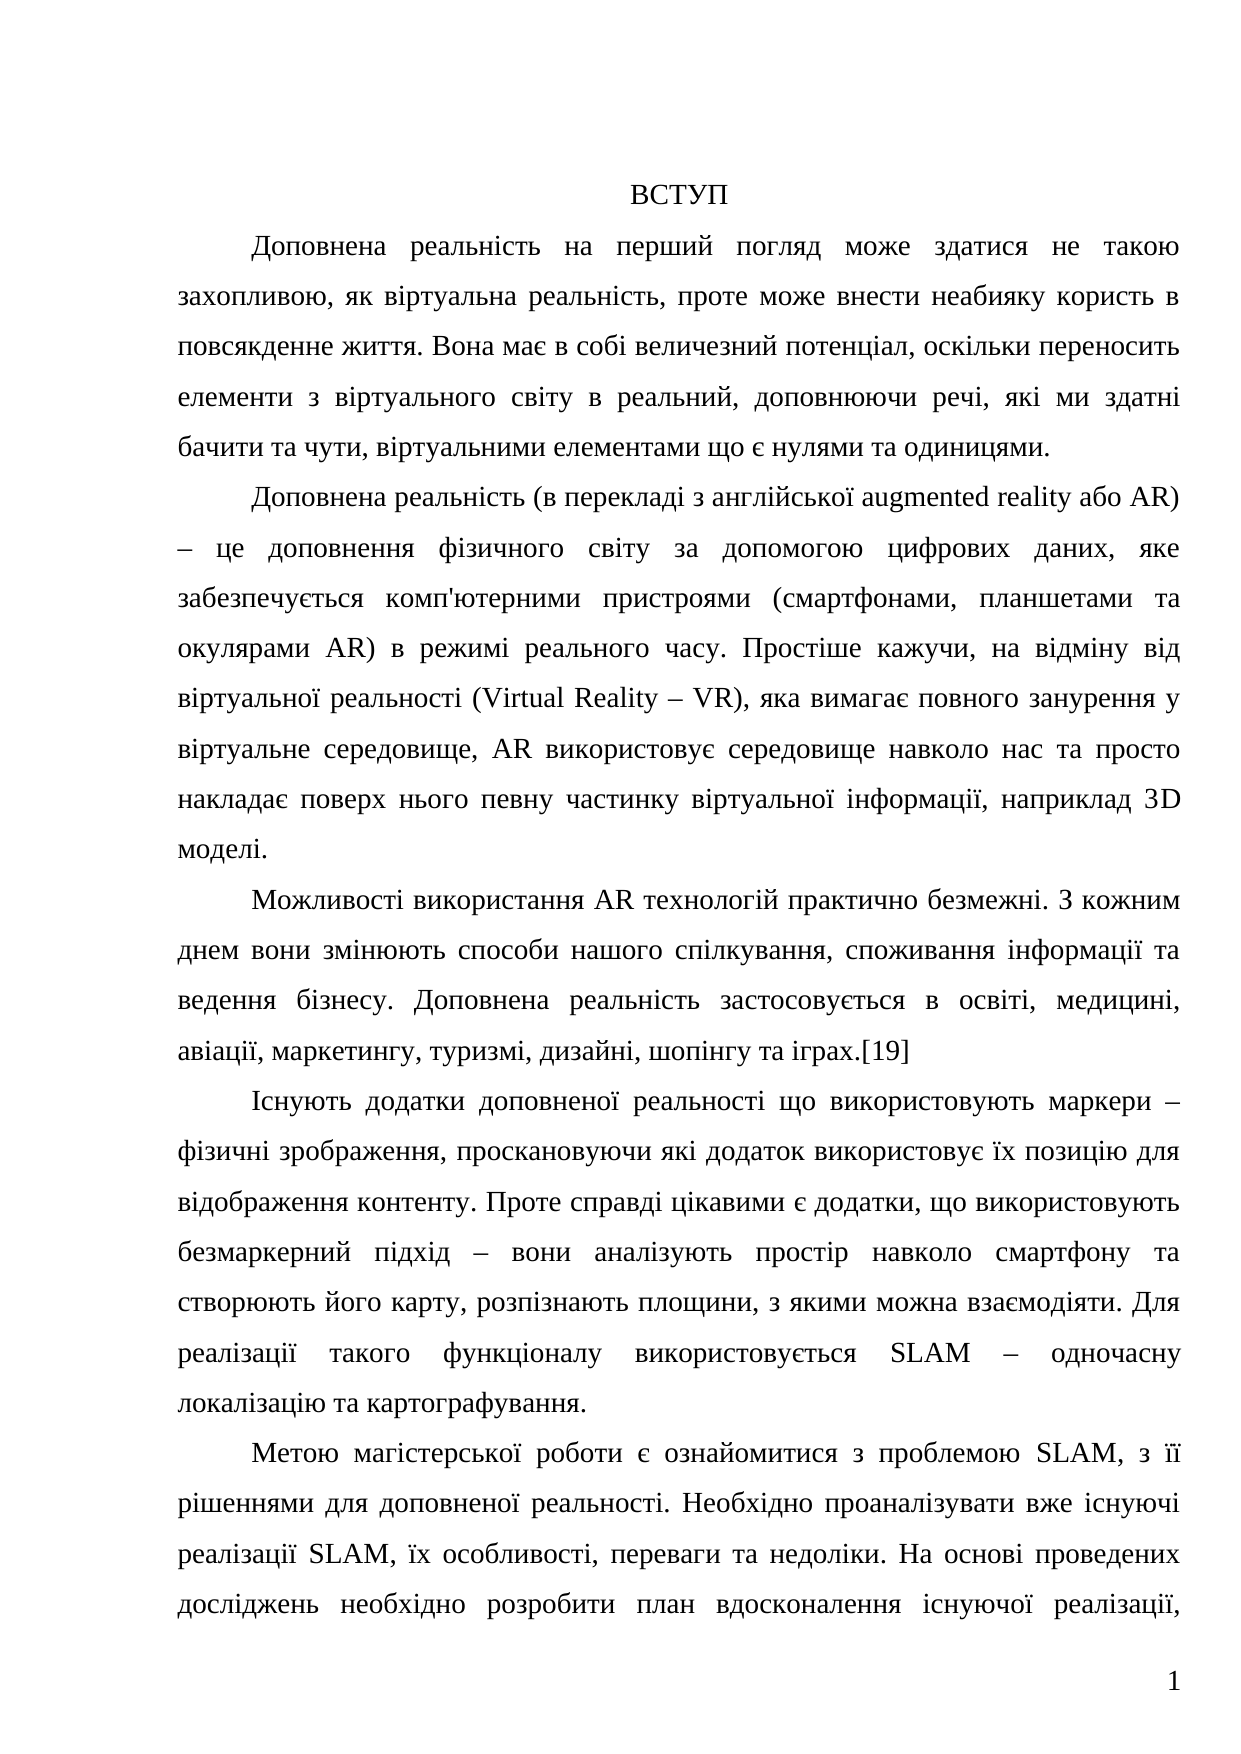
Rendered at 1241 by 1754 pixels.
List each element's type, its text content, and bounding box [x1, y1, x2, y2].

text Доповнена реальність (в перекладі з англійської augmented reality або AR) – це доповнення фізичного світу за допомогою цифрових даних, яке забезпечується комп'ютерними пристроями (смартфонами, планшетами та окулярами AR) в режимі реального часу. Простіше кажучи, на відміну від віртуальної реальності (Virtual Reality – VR), яка вимагає повного занурення у віртуальне середовище, AR використовує середовище навколо нас та просто накладає поверх нього певну частинку віртуальної інформації, наприклад 3D моделі. [177, 479, 1181, 865]
text Доповнена реальність на перший погляд може здатися не такою захопливою, як віртуальна реальність, проте може внести неабияку користь в повсякденне життя. Вона має в собі величезний потенціал, оскільки переносить елементи з віртуального світу в реальний, доповнюючи речі, які ми здатні бачити та чути, віртуальними елементами що є нулями та одиницями. [177, 228, 1181, 463]
text Існують додатки доповненої реальності що використовують маркери – фізичні зрображення, проскановуючи які додаток використовує їх позицію для відображення контенту. Проте справді цікавими є додатки, що використовують безмаркерний підхід – вони аналізують простір навколо смартфону та створюють його карту, розпізнають площини, з якими можна взаємодіяти. Для реалізації такого функціоналу використовується SLAM – одночасну локалізацію та картографування. [177, 1083, 1181, 1418]
text Можливості використання AR технологій практично безмежні. З кожним днем вони змінюють способи нашого спілкування, споживання інформації та ведення бізнесу. Доповнена реальність застосовується в освіті, медицині, авіації, маркетингу, туризмі, дизайні, шопінгу та іграх.[19] [177, 882, 1181, 1066]
subtitle ВСТУП [177, 177, 1181, 211]
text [177, 1435, 1181, 1620]
